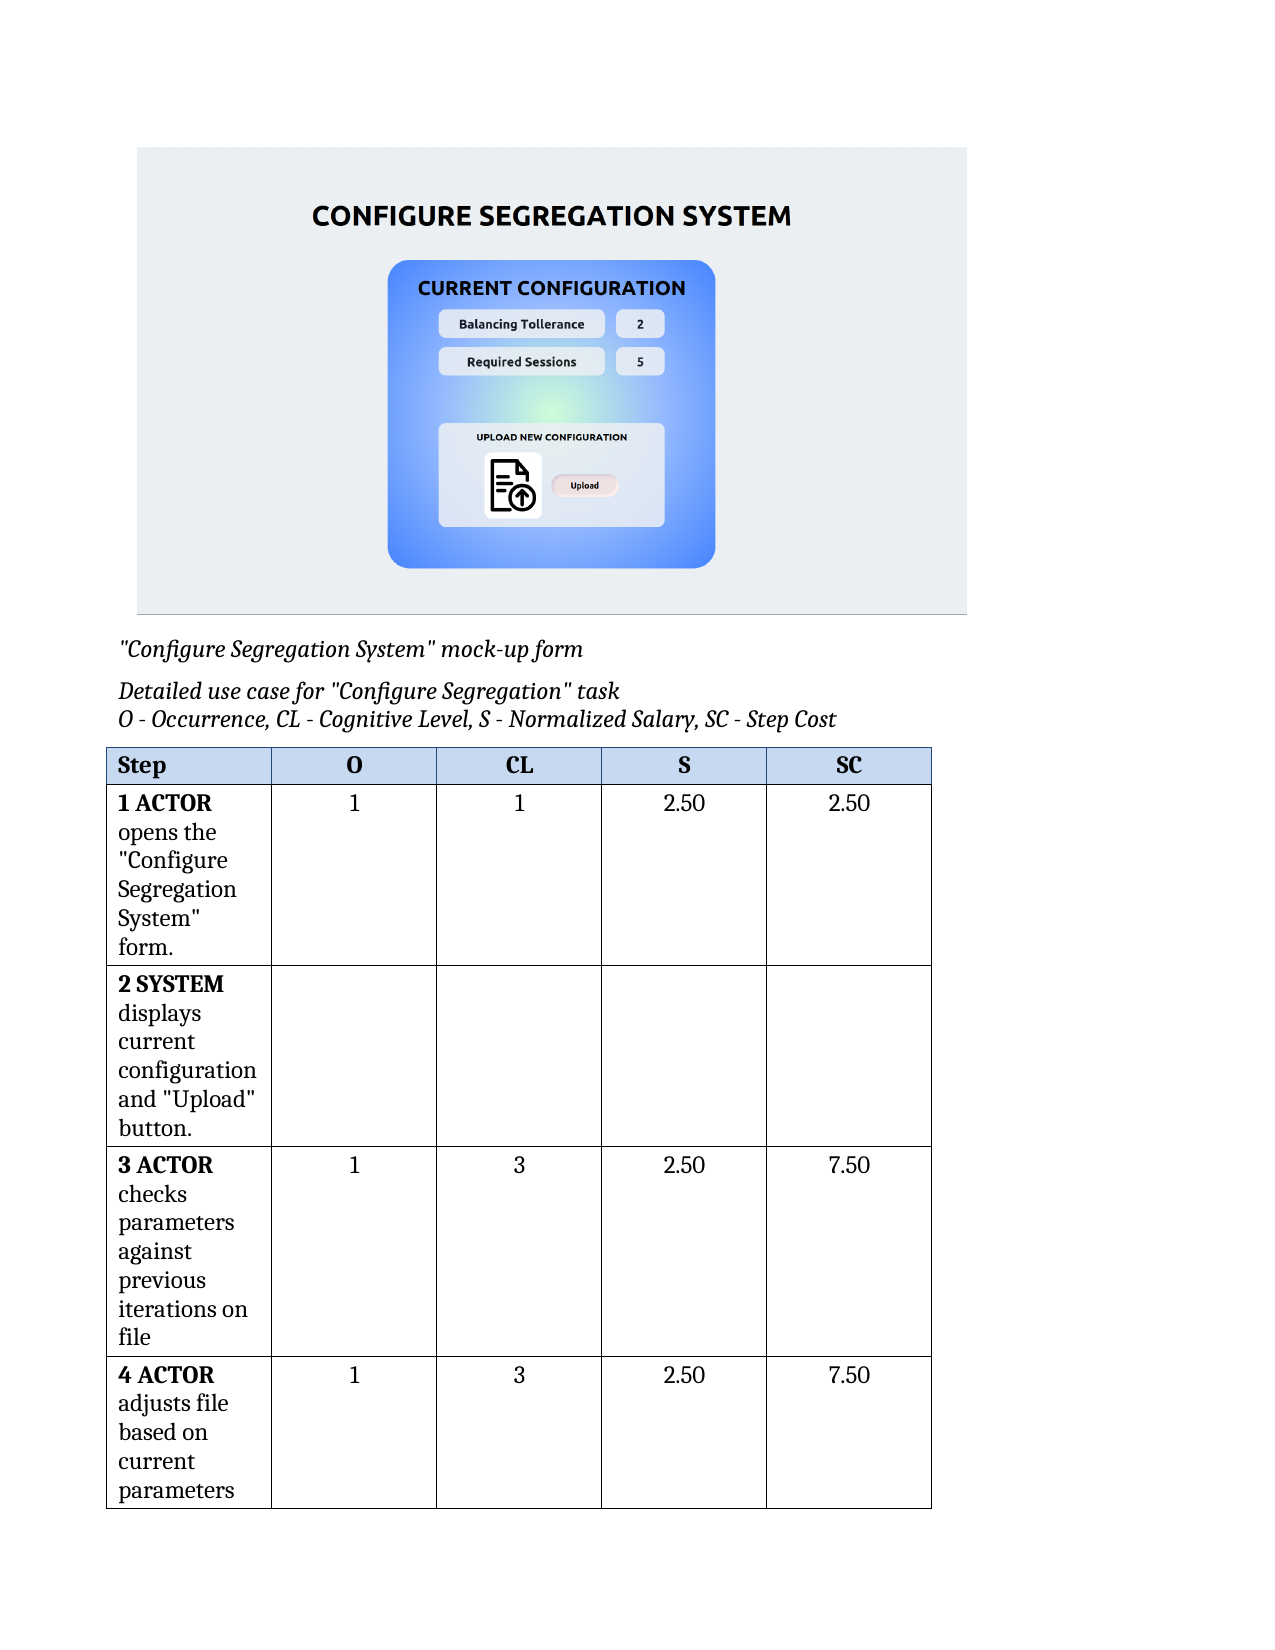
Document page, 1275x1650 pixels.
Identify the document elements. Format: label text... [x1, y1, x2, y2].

table_cell 3 [437, 1357, 601, 1508]
table_cell [437, 966, 601, 1146]
table_cell 2.50 [602, 1357, 766, 1508]
table_header Step [107, 748, 271, 784]
table_cell 3 ACTOR checks parameters against previous iterations on file [107, 1147, 271, 1356]
text Detailed use case for "Configure Segregation" task O - Occurrence, CL - Cognitive Level, S - Normalized Salary, SC - Step Cost [118, 677, 1157, 734]
table_header O [272, 748, 436, 784]
picture [137, 147, 967, 615]
table_cell 1 [272, 1147, 436, 1356]
table_header SC [767, 748, 931, 784]
table_cell 1 [437, 785, 601, 965]
table_cell 3 [437, 1147, 601, 1356]
table_cell 1 ACTOR opens the "Configure Segregation System" form. [107, 785, 271, 965]
table_cell 4 ACTOR adjusts file based on current parameters [107, 1357, 271, 1508]
table_cell 2.50 [602, 1147, 766, 1356]
table_cell 2.50 [767, 785, 931, 965]
table_cell [602, 966, 766, 1146]
table_cell 1 [272, 785, 436, 965]
table_cell 7.50 [767, 1147, 931, 1356]
table_header S [602, 748, 766, 784]
table_cell 1 [272, 1357, 436, 1508]
text "Configure Segregation System" mock-up form [118, 635, 1157, 664]
table_cell 2.50 [602, 785, 766, 965]
table_header CL [437, 748, 601, 784]
table_cell [272, 966, 436, 1146]
table_cell [767, 966, 931, 1146]
table_cell 7.50 [767, 1357, 931, 1508]
table_cell 2 SYSTEM displays current configuration and "Upload" button. [107, 966, 271, 1146]
